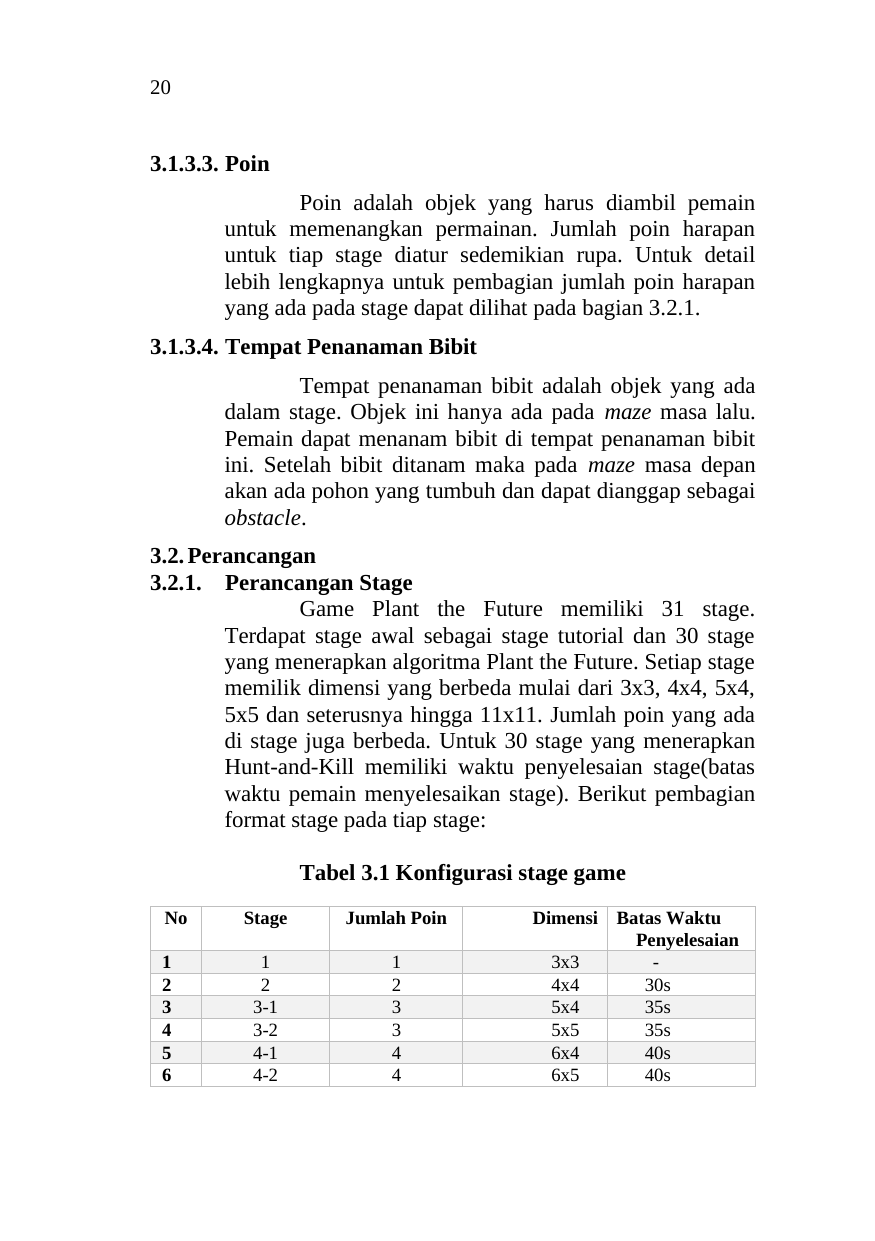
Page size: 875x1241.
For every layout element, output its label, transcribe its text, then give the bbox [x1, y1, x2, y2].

table_cell 35s [608, 1019, 755, 1041]
text Game Plant the Future memiliki 31 stage. Terdapat stage awal sebagai stage tutorial dan 30 stage yang menerapkan algoritma Plant the Future. Setiap stage memilik dimensi yang berbeda mulai dari 3x3, 4x4, 5x4, 5x5 dan seterusnya hingga 11x11. Jumlah poin yang ada di stage juga berbeda. Untuk 30 stage yang menerapkan Hunt-and-Kill memiliki waktu penyelesaian stage(batas waktu pemain menyelesaikan stage). Berikut pembagian format stage pada tiap stage: [224, 595, 756, 832]
table_cell 4-2 [202, 1064, 329, 1086]
text Poin adalah objek yang harus diambil pemain untuk memenangkan permainan. Jumlah poin harapan untuk tiap stage diatur sedemikian rupa. Untuk detail lebih lengkapnya untuk pembagian jumlah poin harapan yang ada pada stage dapat dilihat pada bagian 3.2.1. [224, 189, 756, 321]
table_cell 30s [608, 974, 755, 995]
table_cell 3 [330, 996, 462, 1018]
table_cell 4 [330, 1064, 462, 1086]
table_cell 6x5 [463, 1064, 607, 1086]
table_header Jumlah Poin [330, 907, 462, 950]
table_cell 4 [151, 1019, 201, 1041]
subtitle Tempat Penanaman Bibit [150, 333, 756, 359]
subtitle Poin [150, 150, 756, 176]
text Tempat penanaman bibit adalah objek yang ada dalam stage. Objek ini hanya ada pada maze masa lalu. Pemain dapat menanam bibit di tempat penanaman bibit ini. Setelah bibit ditanam maka pada maze masa depan akan ada pohon yang tumbuh dan dapat dianggap sebagai obstacle. [224, 372, 756, 530]
table_cell 2 [330, 974, 462, 995]
table_cell 4 [330, 1042, 462, 1063]
subtitle Perancangan [150, 543, 756, 569]
table_cell 5x5 [463, 1019, 607, 1041]
table_cell 4x4 [463, 974, 607, 995]
table_cell 2 [151, 974, 201, 995]
table_cell 1 [330, 951, 462, 973]
table_cell 3 [330, 1019, 462, 1041]
table_cell 6x4 [463, 1042, 607, 1063]
table_cell 1 [151, 951, 201, 973]
table_cell 40s [608, 1042, 755, 1063]
table_cell 3-2 [202, 1019, 329, 1041]
text Tabel 3.1 Konfigurasi stage game [224, 859, 756, 885]
table_header No [151, 907, 201, 950]
table_cell 3 [151, 996, 201, 1018]
table_cell 5x4 [463, 996, 607, 1018]
table_cell 6 [151, 1064, 201, 1086]
table_cell 3x3 [463, 951, 607, 973]
table_header Dimensi [463, 907, 607, 950]
table_cell 5 [151, 1042, 201, 1063]
table_cell 2 [202, 974, 329, 995]
subtitle Perancangan Stage [150, 569, 756, 595]
table_cell 35s [608, 996, 755, 1018]
table_cell 40s [608, 1064, 755, 1086]
table_header Stage [202, 907, 329, 950]
table_cell 4-1 [202, 1042, 329, 1063]
table_cell - [608, 951, 755, 973]
table_header Batas Waktu Penyelesaian [608, 907, 755, 950]
table_cell 3-1 [202, 996, 329, 1018]
table_cell 1 [202, 951, 329, 973]
